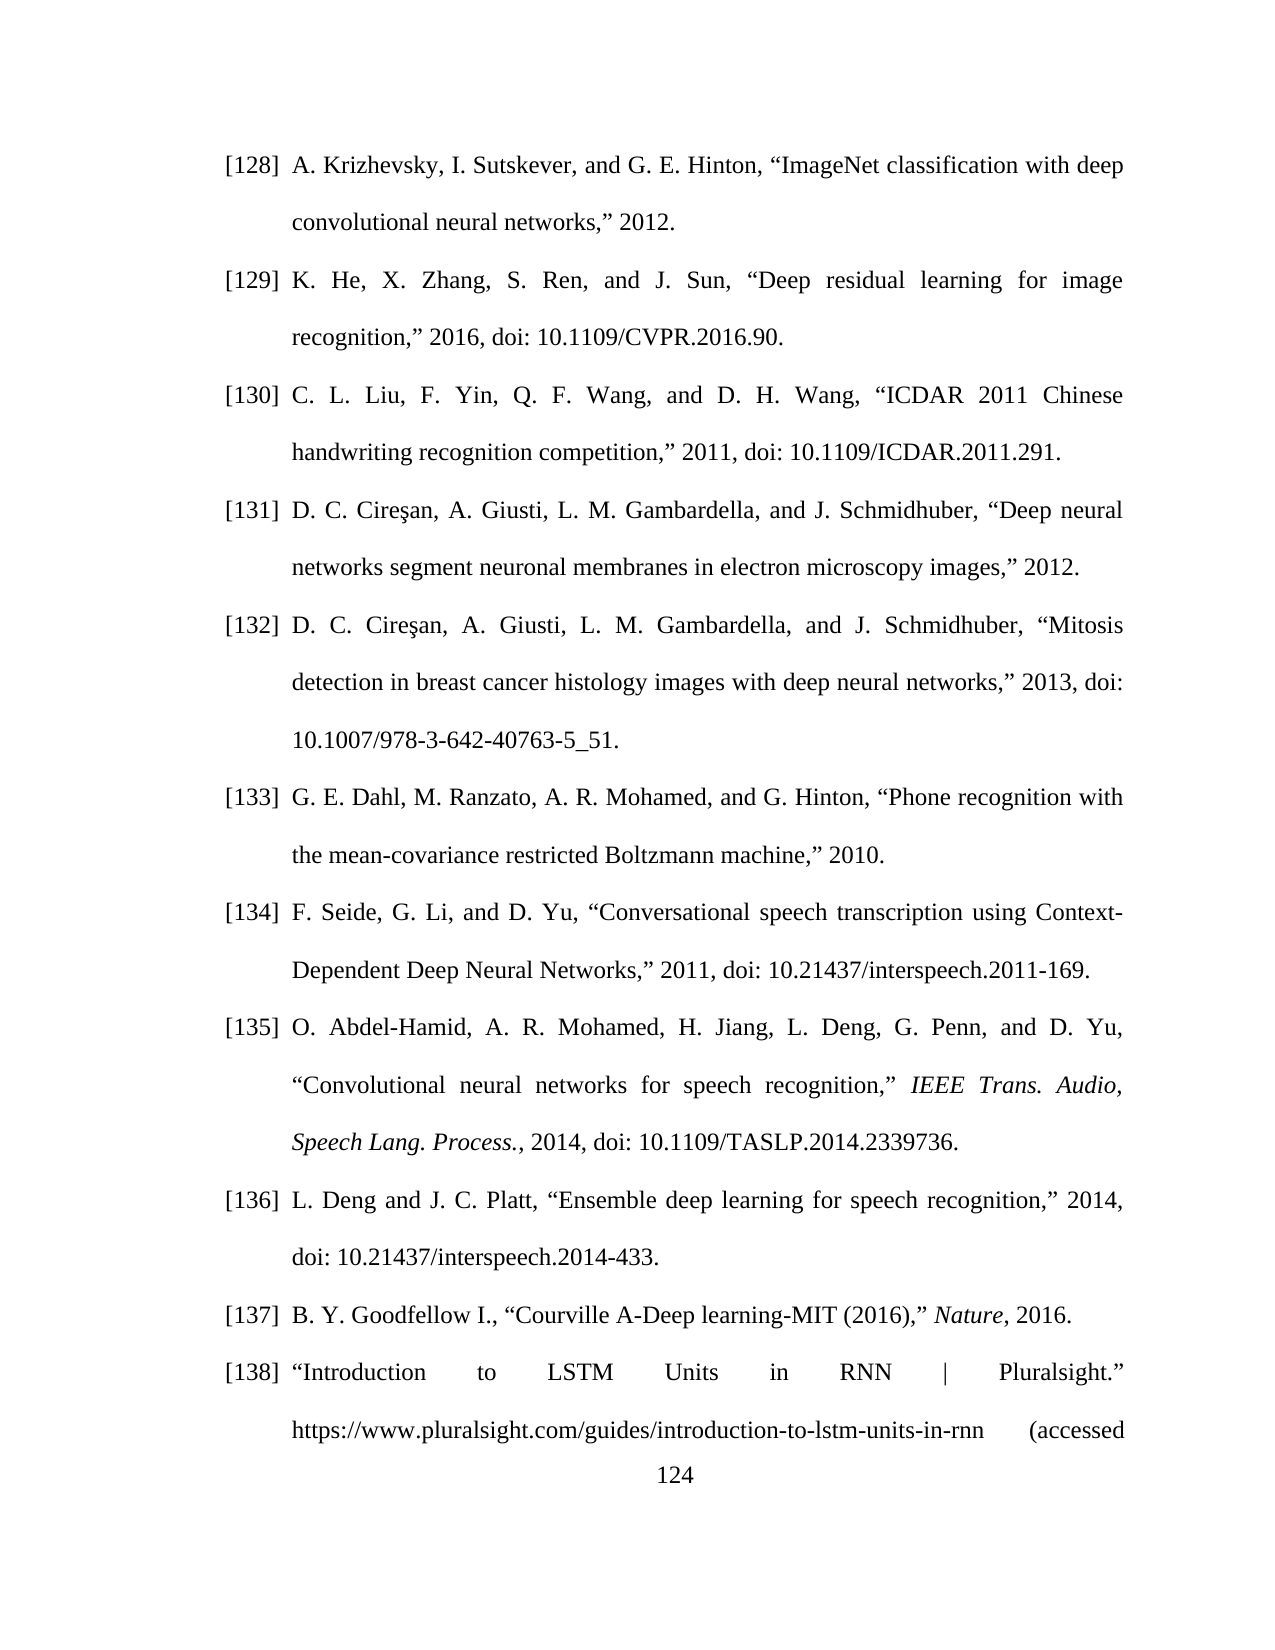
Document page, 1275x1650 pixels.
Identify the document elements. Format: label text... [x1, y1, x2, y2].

text [135] O. Abdel-Hamid, A. R. Mohamed, H. Jiang, L. Deng, G. Penn, and D. Yu, “Convolutional neural networks for speech recognition,” IEEE Trans. Audio, Speech Lang. Process., 2014, doi: 10.1109/TASLP.2014.2339736. [225, 1012, 1125, 1156]
text [132] D. C. Cireşan, A. Giusti, L. M. Gambardella, and J. Schmidhuber, “Mitosis detection in breast cancer histology images with deep neural networks,” 2013, doi: 10.1007/978-3-642-40763-5_51. [225, 610, 1125, 754]
text [134] F. Seide, G. Li, and D. Yu, “Conversational speech transcription using Context-Dependent Deep Neural Networks,” 2011, doi: 10.21437/interspeech.2011-169. [225, 897, 1125, 984]
text [133] G. E. Dahl, M. Ranzato, A. R. Mohamed, and G. Hinton, “Phone recognition with the mean-covariance restricted Boltzmann machine,” 2010. [225, 782, 1125, 869]
text [136] L. Deng and J. C. Platt, “Ensemble deep learning for speech recognition,” 2014, doi: 10.21437/interspeech.2014-433. [225, 1185, 1125, 1271]
text [137] B. Y. Goodfellow I., “Courville A-Deep learning-MIT (2016),” Nature, 2016. [225, 1300, 1125, 1329]
text [128] A. Krizhevsky, I. Sutskever, and G. E. Hinton, “ImageNet classification with deep convolutional neural networks,” 2012. [225, 150, 1125, 236]
text [131] D. C. Cireşan, A. Giusti, L. M. Gambardella, and J. Schmidhuber, “Deep neural networks segment neuronal membranes in electron microscopy images,” 2012. [225, 495, 1125, 581]
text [225, 1357, 1125, 1444]
text [130] C. L. Liu, F. Yin, Q. F. Wang, and D. H. Wang, “ICDAR 2011 Chinese handwriting recognition competition,” 2011, doi: 10.1109/ICDAR.2011.291. [225, 380, 1125, 466]
text [129] K. He, X. Zhang, S. Ren, and J. Sun, “Deep residual learning for image recognition,” 2016, doi: 10.1109/CVPR.2016.90. [225, 265, 1125, 351]
